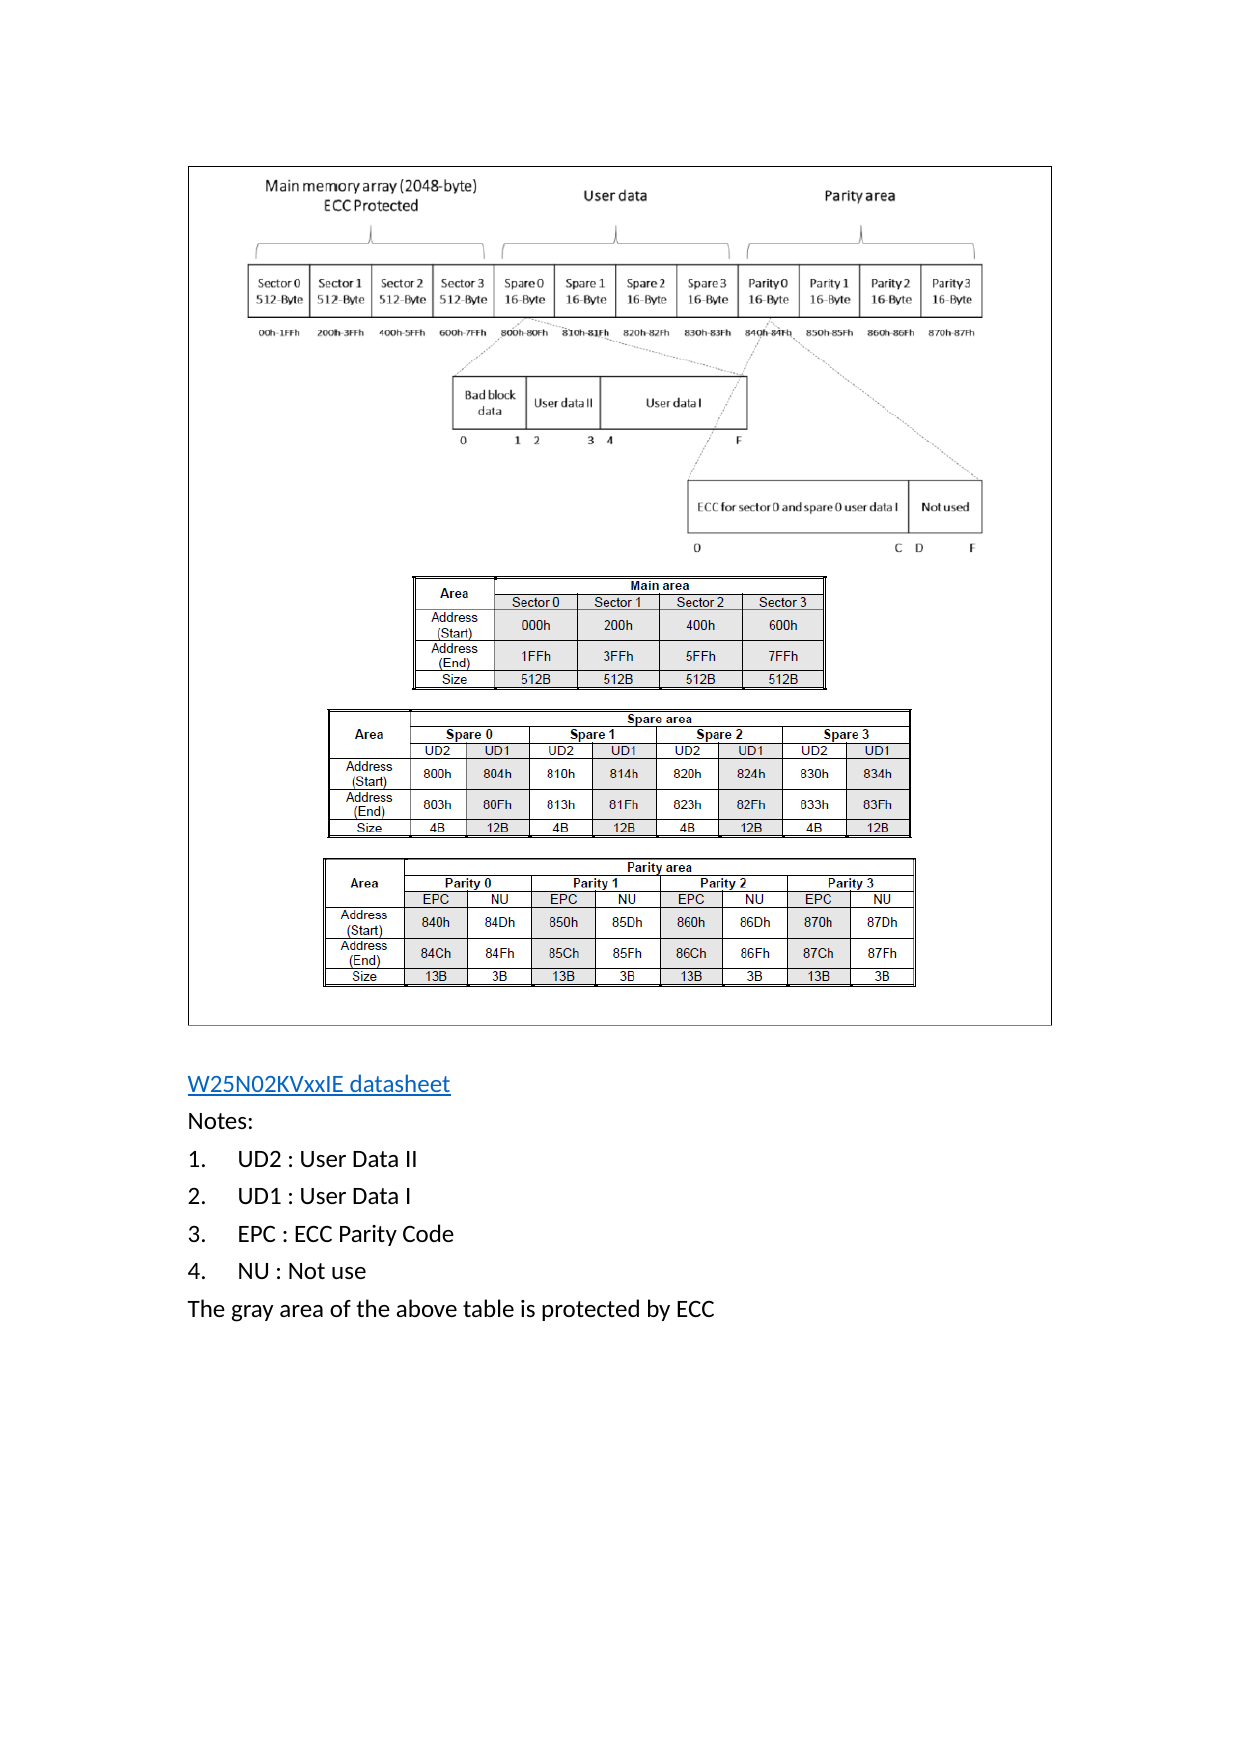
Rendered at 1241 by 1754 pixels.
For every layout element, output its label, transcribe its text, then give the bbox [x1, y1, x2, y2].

list EPC : ECC Parity Code [187, 1214, 1053, 1252]
list UD1 : User Data I [187, 1177, 1053, 1214]
text W25N02KVxxIE datasheet [187, 1064, 1053, 1102]
text The gray area of the above table is protected by ECC [187, 1289, 1053, 1327]
list NU : Not use [187, 1252, 1053, 1289]
list UD2 : User Data II [187, 1139, 1053, 1177]
text Notes: [187, 1102, 1053, 1139]
picture [187, 165, 1053, 1026]
